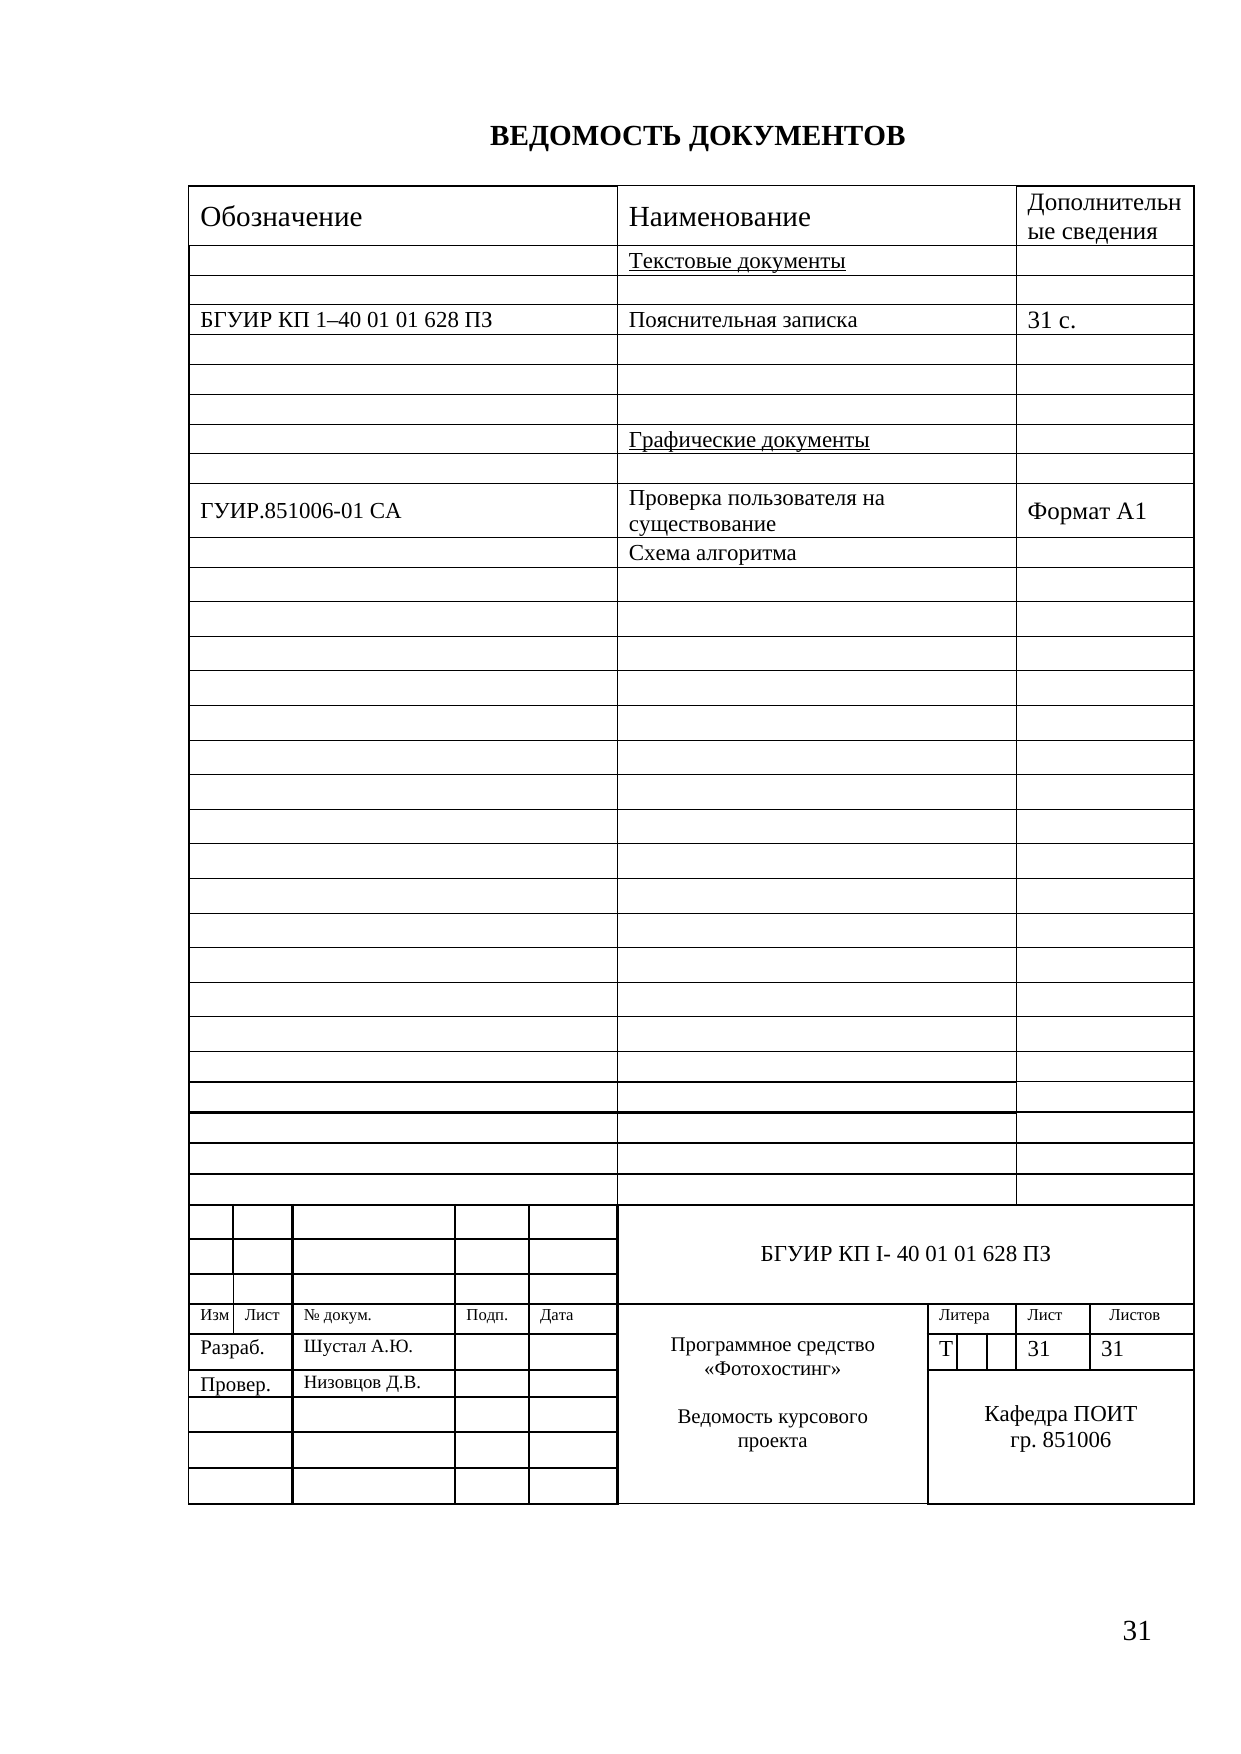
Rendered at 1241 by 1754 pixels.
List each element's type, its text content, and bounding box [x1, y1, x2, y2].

table_cell [530, 1371, 616, 1396]
table_cell [190, 948, 617, 982]
table_cell [618, 810, 1016, 843]
table_cell [190, 365, 617, 394]
table_cell [190, 1275, 233, 1303]
table_cell ГУИР.851006-01 СА [190, 484, 617, 537]
table_cell Кафедра ПОИТ гр. 851006 [929, 1371, 1193, 1502]
table_cell [190, 637, 617, 670]
table_cell Проверка пользователя на существование [618, 484, 1016, 537]
table_cell [1017, 454, 1193, 483]
table_cell [530, 1206, 616, 1238]
table_cell [618, 983, 1016, 1016]
table_cell 31 [1017, 1335, 1089, 1369]
table_cell [456, 1275, 528, 1303]
table_cell [294, 1206, 454, 1238]
table_cell [190, 454, 617, 483]
table_cell [456, 1433, 528, 1467]
table_cell БГУИР КП I- 40 01 01 628 ПЗ [619, 1206, 1193, 1303]
table_cell [190, 538, 617, 567]
table_cell [1017, 671, 1193, 705]
table_cell [1017, 1017, 1193, 1051]
table_cell Подп. [456, 1305, 528, 1332]
table_cell Дата [530, 1305, 616, 1332]
table_cell Т [929, 1335, 956, 1369]
table_cell [456, 1206, 528, 1238]
table_cell [988, 1335, 1015, 1369]
table_cell [190, 425, 617, 453]
table_cell [189, 1433, 291, 1467]
table_cell [1017, 1082, 1193, 1111]
table_cell [190, 914, 617, 947]
table_cell Формат А1 [1017, 484, 1193, 537]
table_cell [190, 1052, 617, 1081]
table_cell 31 [1091, 1335, 1193, 1369]
table_cell [189, 1469, 291, 1502]
table_cell 31 с. [1017, 305, 1193, 334]
table_cell Изм [190, 1305, 233, 1332]
table_cell [618, 879, 1016, 912]
table_cell [189, 1398, 291, 1431]
table_cell Схема алгоритма [618, 538, 1016, 567]
table_cell Программное средство «Фотохостинг» Ведомость курсового проекта [619, 1305, 927, 1502]
table_cell [190, 706, 617, 739]
table_cell [618, 706, 1016, 739]
table_cell № докум. [294, 1305, 454, 1332]
table_cell [1017, 1144, 1193, 1173]
table_cell [1017, 775, 1193, 809]
table_cell [618, 1144, 1016, 1173]
table_cell Текстовые документы [618, 246, 1016, 274]
table_cell [190, 1114, 617, 1142]
text Ведомость документов [177, 118, 1152, 185]
table_cell [1017, 983, 1193, 1016]
table_cell [618, 948, 1016, 982]
table_cell [190, 671, 617, 705]
table_cell Литера [929, 1305, 1015, 1332]
table_cell [618, 602, 1016, 636]
table_cell [1017, 335, 1193, 364]
table_cell [618, 365, 1016, 394]
table_cell [1017, 425, 1193, 453]
table_cell Лист [1017, 1305, 1089, 1332]
table_cell [234, 1275, 291, 1303]
table_cell [190, 1175, 617, 1204]
table_cell [294, 1240, 454, 1273]
table_cell [1017, 948, 1193, 982]
table_cell [456, 1398, 528, 1431]
table_cell [1017, 246, 1193, 274]
table_cell [456, 1240, 528, 1273]
table_cell Лист [234, 1305, 291, 1332]
table_cell [294, 1275, 454, 1303]
table_cell [618, 1017, 1016, 1051]
table_cell [530, 1398, 616, 1431]
table_header Дополнительные сведения [1017, 187, 1193, 245]
table_cell [618, 1114, 1016, 1142]
table_cell [456, 1335, 528, 1369]
table_cell [618, 276, 1016, 304]
table_cell [294, 1433, 454, 1467]
table_cell [618, 1052, 1016, 1081]
table_cell Низовцов Д.В. [294, 1371, 454, 1396]
table_cell [234, 1206, 291, 1238]
table_cell [530, 1240, 616, 1273]
table_cell [1017, 706, 1193, 739]
table_cell Провер. [189, 1371, 291, 1396]
table_cell [190, 335, 617, 364]
table_cell [530, 1275, 616, 1303]
table_cell [618, 637, 1016, 670]
table_cell [618, 741, 1016, 774]
table_cell Разраб. [190, 1335, 291, 1369]
table_cell [1017, 914, 1193, 947]
table_cell [456, 1371, 528, 1396]
table_cell [294, 1398, 454, 1431]
table_cell [958, 1335, 986, 1369]
table_cell Листов [1091, 1305, 1193, 1332]
table_cell [1017, 637, 1193, 670]
table_cell [618, 454, 1016, 483]
table_cell [618, 844, 1016, 878]
table_cell [1017, 1052, 1193, 1081]
table_cell [190, 1206, 232, 1238]
table_cell [1017, 879, 1193, 912]
table_cell [1017, 1175, 1193, 1204]
table_cell [618, 671, 1016, 705]
table_cell [618, 775, 1016, 809]
table_cell [190, 844, 617, 878]
table_cell [294, 1469, 454, 1502]
table_cell [190, 1083, 617, 1111]
table_cell [456, 1469, 528, 1502]
table_header Обозначение [189, 187, 617, 245]
table_cell [190, 879, 617, 912]
table_cell [1017, 844, 1193, 878]
table_cell [1017, 741, 1193, 774]
table_cell [618, 1175, 1016, 1204]
table_cell [190, 775, 617, 809]
table_cell [190, 810, 617, 843]
table_cell [1017, 602, 1193, 636]
table_cell БГУИР КП 1–40 01 01 628 ПЗ [190, 305, 617, 334]
table_cell [1017, 568, 1193, 601]
table_cell [190, 983, 617, 1016]
table_cell [1017, 810, 1193, 843]
table_cell [618, 335, 1016, 364]
table_cell [234, 1240, 291, 1273]
table_cell [618, 568, 1016, 601]
table_cell [530, 1469, 616, 1502]
table_cell [618, 1083, 1016, 1111]
table_cell [1017, 538, 1193, 567]
table_cell [1017, 365, 1193, 394]
table_cell [190, 741, 617, 774]
table_cell Пояснительная записка [618, 305, 1016, 334]
table_cell [190, 602, 617, 636]
table_cell [190, 246, 617, 274]
table_cell [190, 568, 617, 601]
table_header Наименование [618, 186, 1016, 245]
table_cell [190, 1240, 232, 1273]
table_cell [1017, 276, 1193, 304]
table_cell [190, 395, 617, 423]
table_cell [190, 1017, 617, 1051]
table_cell [618, 395, 1016, 423]
table_cell [530, 1335, 616, 1369]
table_cell [190, 1144, 617, 1173]
table_cell [618, 914, 1016, 947]
table_cell [190, 276, 617, 304]
table_cell Шустал А.Ю. [294, 1335, 454, 1369]
table_cell [1017, 1113, 1193, 1142]
table_cell [530, 1433, 616, 1467]
table_cell Графические документы [618, 425, 1016, 453]
table_cell [1017, 395, 1193, 423]
